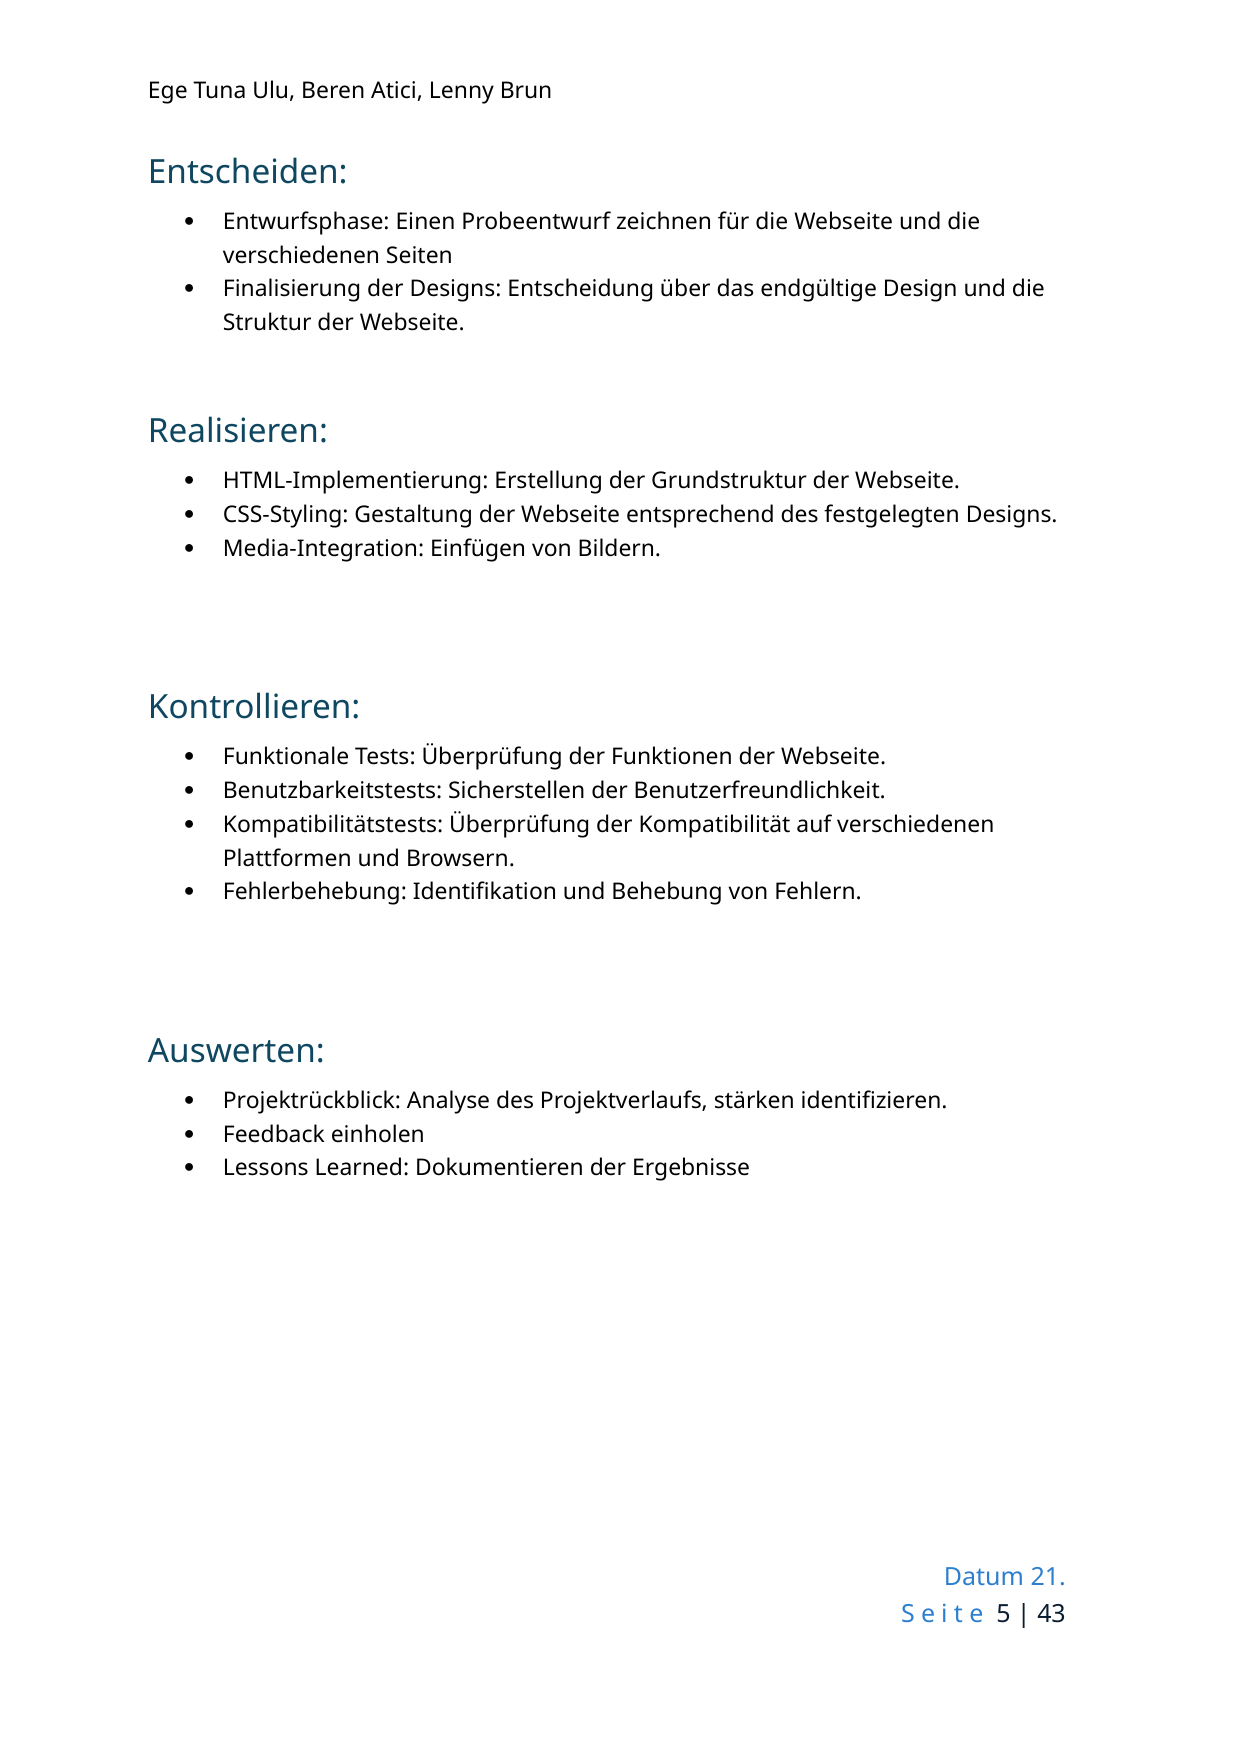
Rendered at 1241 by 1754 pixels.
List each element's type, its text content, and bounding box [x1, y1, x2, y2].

subtitle Kontrollieren: [148, 683, 1093, 728]
list Benutzbarkeitstests: Sicherstellen der Benutzerfreundlichkeit. [185, 774, 1093, 805]
list CSS-Styling: Gestaltung der Webseite entsprechend des festgelegten Designs. [185, 498, 1093, 529]
list Media-Integration: Einfügen von Bildern. [185, 532, 1093, 563]
list Feedback einholen [185, 1118, 1093, 1149]
list Kompatibilitätstests: Überprüfung der Kompatibilität auf verschiedenen Plattformen und Browsern. [185, 808, 1093, 873]
subtitle Entscheiden: [148, 148, 1093, 193]
list Projektrückblick: Analyse des Projektverlaufs, stärken identifizieren. [185, 1084, 1093, 1115]
list Funktionale Tests: Überprüfung der Funktionen der Webseite. [185, 740, 1093, 772]
list HTML-Implementierung: Erstellung der Grundstruktur der Webseite. [185, 464, 1093, 496]
list Entwurfsphase: Einen Probeentwurf zeichnen für die Webseite und die verschiedenen Seiten [185, 205, 1093, 270]
list Finalisierung der Designs: Entscheidung über das endgültige Design und die Struktur der Webseite. [185, 272, 1093, 337]
list Lessons Learned: Dokumentieren der Ergebnisse [185, 1151, 1093, 1183]
subtitle Realisieren: [148, 407, 1093, 452]
list Fehlerbehebung: Identifikation und Behebung von Fehlern. [185, 875, 1093, 907]
subtitle Auswerten: [148, 1027, 1093, 1072]
